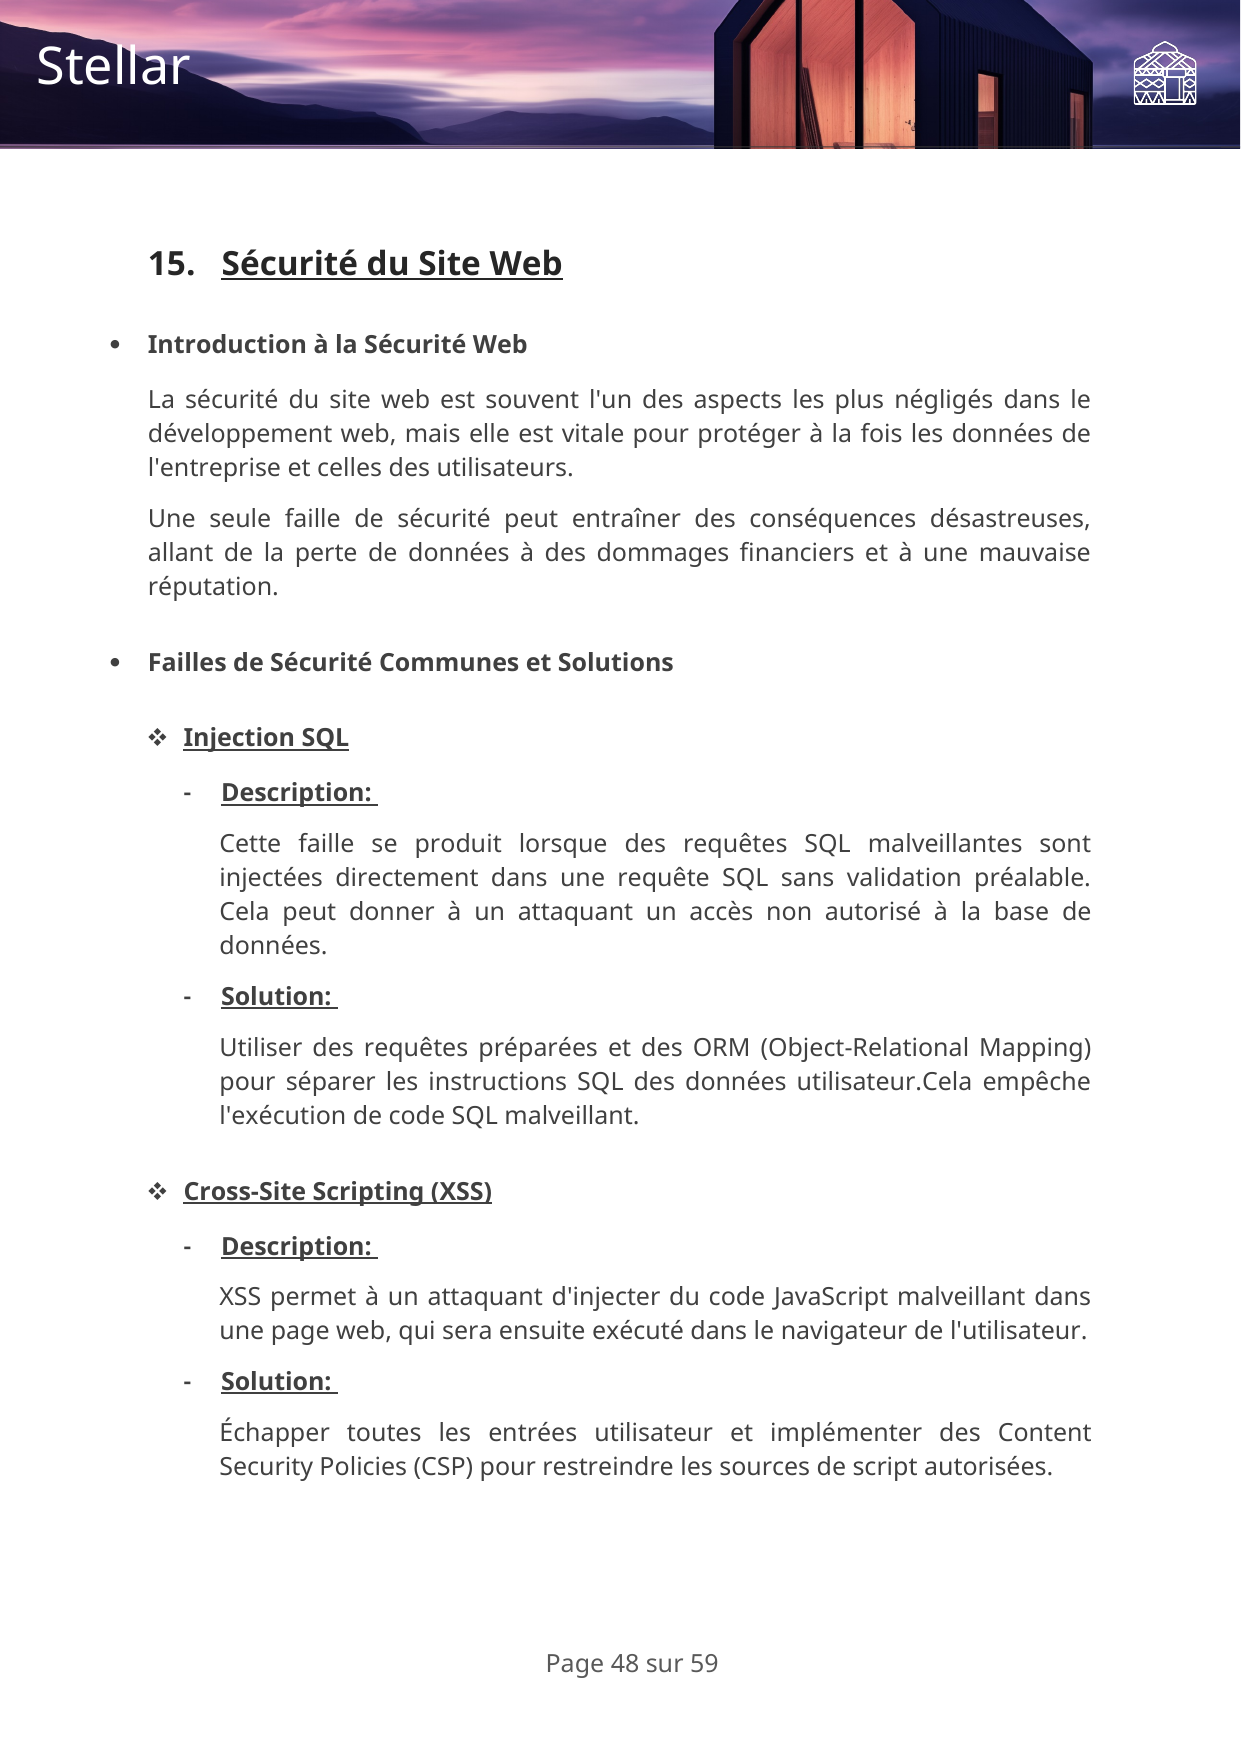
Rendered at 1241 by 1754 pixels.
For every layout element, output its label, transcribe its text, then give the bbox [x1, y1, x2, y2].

text XSS permet à un attaquant d'injecter du code JavaScript malveillant dans une page web, qui sera ensuite exécuté dans le navigateur de l'utilisateur. [219, 1279, 1092, 1347]
text Échapper toutes les entrées utilisateur et implémenter des Content Security Policies (CSP) pour restreindre les sources de script autorisées. [219, 1414, 1092, 1482]
text Une seule faille de sécurité peut entraîner des conséquences désastreuses, allant de la perte de données à des dommages financiers et à une mauvaise réputation. [148, 501, 1092, 603]
list Solution: [183, 979, 1092, 1013]
subtitle Cross-Site Scripting (XSS) [146, 1173, 1092, 1207]
text Cette faille se produit lorsque des requêtes SQL malveillantes sont injectées directement dans une requête SQL sans validation préalable. Cela peut donner à un attaquant un accès non autorisé à la base de données. [219, 826, 1092, 962]
text La sécurité du site web est souvent l'un des aspects les plus négligés dans le développement web, mais elle est vitale pour protéger à la fois les données de l'entreprise et celles des utilisateurs. [148, 382, 1092, 484]
subtitle Introduction à la Sécurité Web [111, 327, 1092, 361]
list Description: [183, 1228, 1092, 1262]
picture [0, 0, 1241, 146]
subtitle Sécurité du Site Web [148, 240, 1092, 285]
list Description: [183, 775, 1092, 809]
subtitle Injection SQL [146, 720, 1092, 754]
text Utiliser des requêtes préparées et des ORM (Object-Relational Mapping) pour séparer les instructions SQL des données utilisateur.Cela empêche l'exécution de code SQL malveillant. [219, 1029, 1092, 1132]
subtitle Failles de Sécurité Communes et Solutions [111, 644, 1092, 678]
list Solution: [183, 1364, 1092, 1398]
